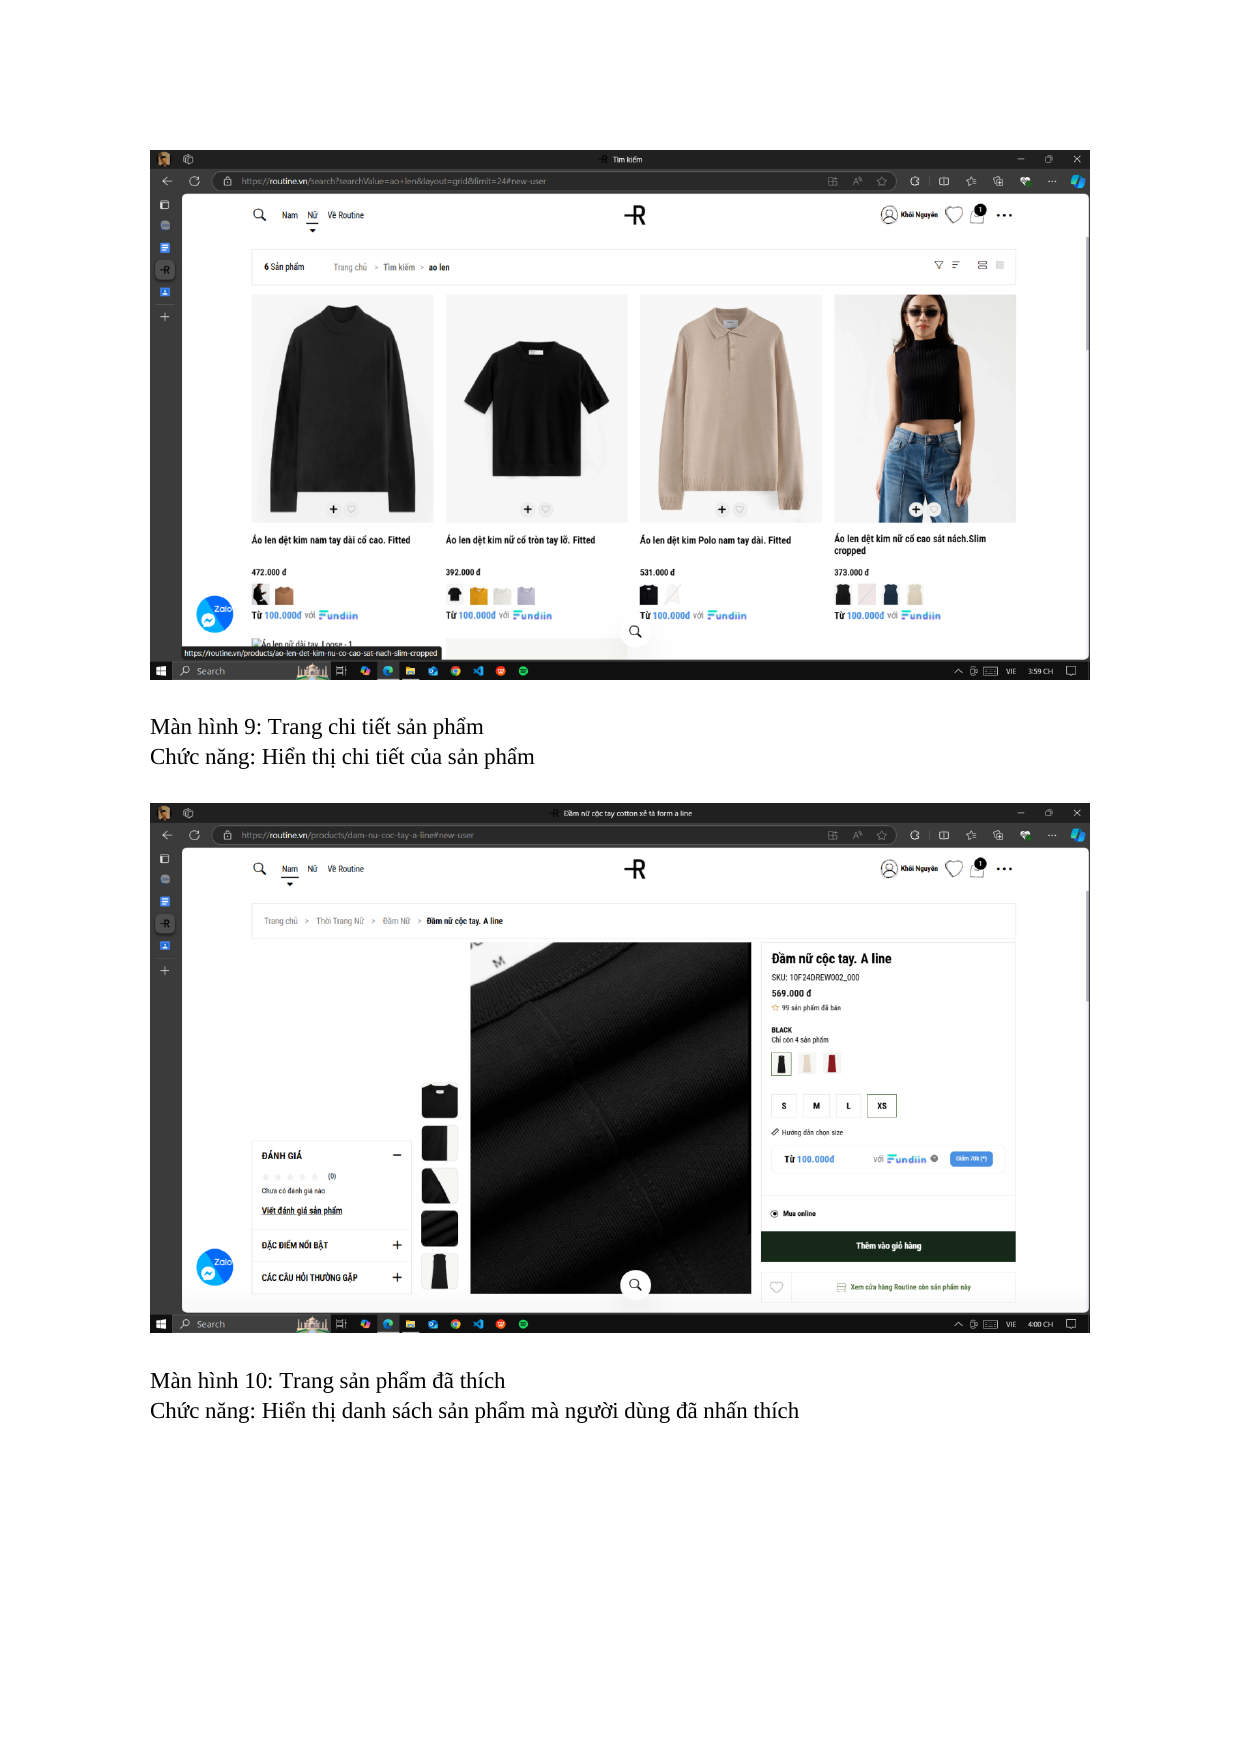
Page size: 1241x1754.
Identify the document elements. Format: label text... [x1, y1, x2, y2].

text Chức năng: Hiển thị chi tiết của sản phẩm [150, 743, 1090, 770]
picture [150, 803, 1090, 1333]
picture [150, 150, 1090, 680]
text Chức năng: Hiển thị danh sách sản phẩm mà người dùng đã nhấn thích [150, 1397, 1090, 1454]
text Màn hình 10: Trang sản phẩm đã thích [150, 1367, 1090, 1393]
text Màn hình 9: Trang chi tiết sản phẩm [150, 713, 1090, 739]
